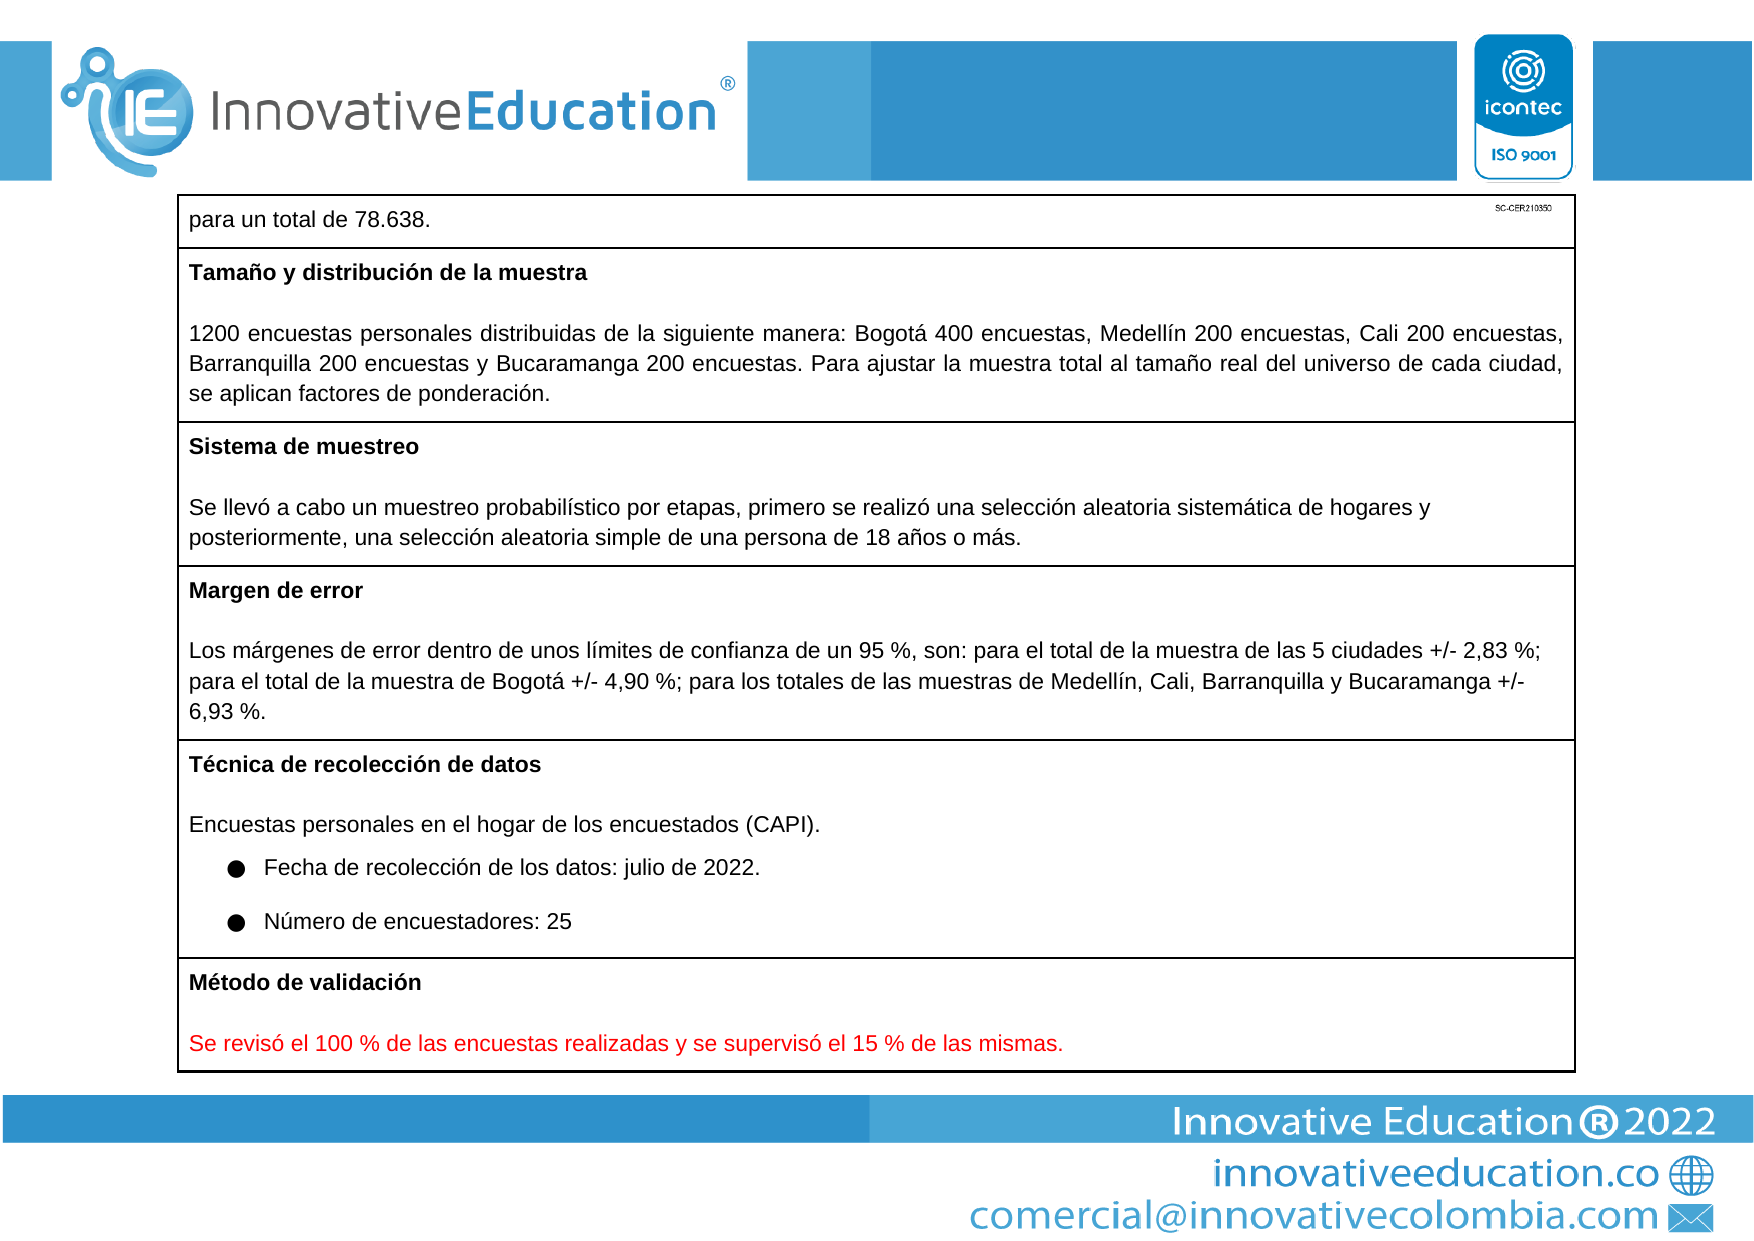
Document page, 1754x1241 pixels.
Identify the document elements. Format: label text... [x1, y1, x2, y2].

picture [1593, 28, 1752, 194]
picture [2, 1093, 1754, 1239]
picture [0, 28, 1457, 194]
table_cell Técnica de recolección de datos Encuestas personales en el hogar de los encuestados (CAPI). Fecha de recolección de los datos: julio de 2022. Número de encuestadores: 25 [179, 741, 1574, 957]
picture [1471, 32, 1576, 194]
table_cell Método de validación Se revisó el 100 % de las encuestas realizadas y se supervisó el 15 % de las mismas. [179, 959, 1574, 1070]
table_cell Sistema de muestreo Se llevó a cabo un muestreo probabilístico por etapas, primero se realizó una selección aleatoria sistemática de hogares y posteriormente, una selección aleatoria simple de una persona de 18 años o más. [179, 423, 1574, 564]
table_cell Margen de error Los márgenes de error dentro de unos límites de confianza de un 95 %, son: para el total de la muestra de las 5 ciudades +/- 2,83 %; para el total de la muestra de Bogotá +/- 4,90 %; para los totales de las muestras de Medellín, Cali, Barranquilla y Bucaramanga +/-6,93 %. [179, 567, 1574, 738]
table_cell Tamaño y distribución de la muestra 1200 encuestas personales distribuidas de la siguiente manera: Bogotá 400 encuestas, Medellín 200 encuestas, Cali 200 encuestas, Barranquilla 200 encuestas y Bucaramanga 200 encuestas. Para ajustar la muestra total al tamaño real del universo de cada ciudad, se aplican factores de ponderación. [179, 249, 1574, 421]
